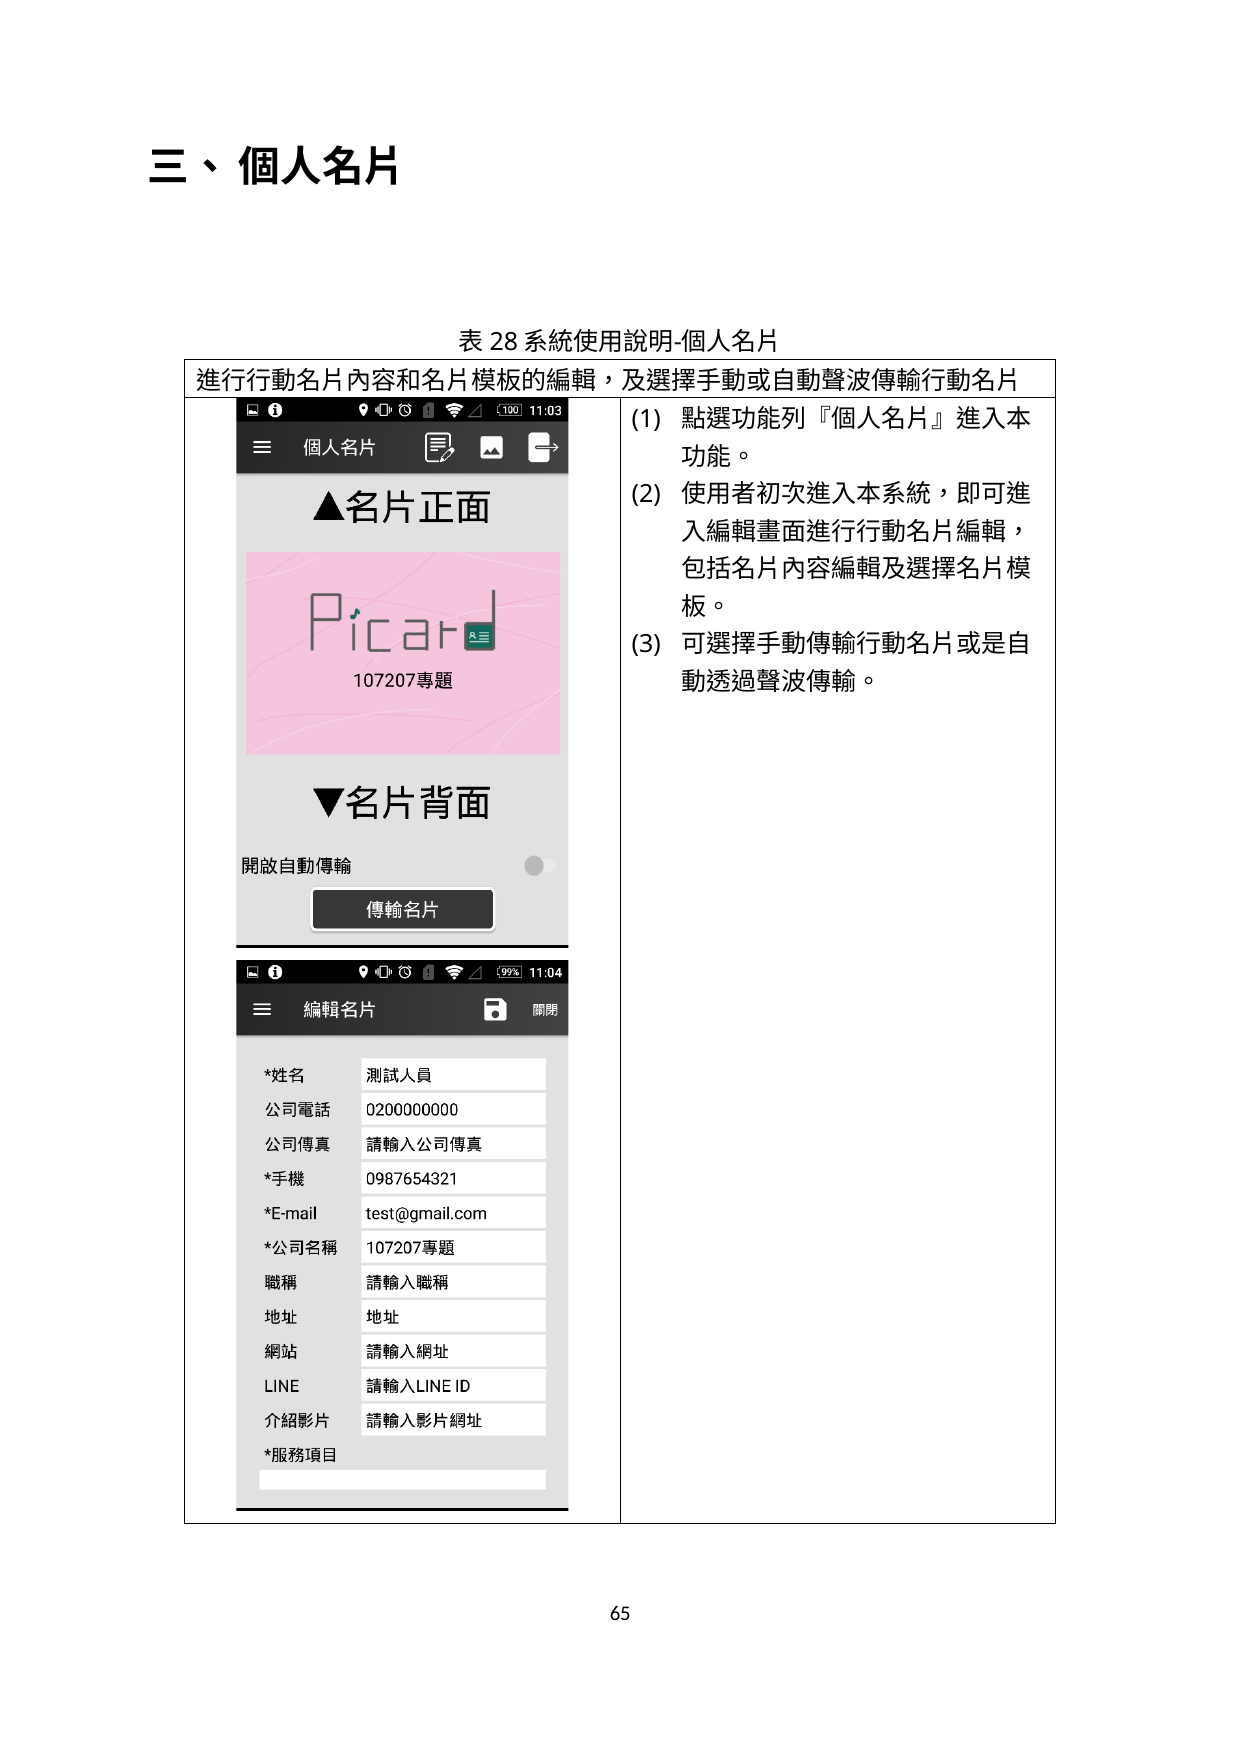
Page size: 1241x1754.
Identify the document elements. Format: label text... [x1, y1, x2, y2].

text 表 28 系統使用說明-個人名片 [89, 321, 1152, 359]
subtitle 個人名片 [148, 126, 1152, 201]
table_cell 點選功能列『個人名片』進入本功能。 使用者初次進入本系統，即可進入編輯畫面進行行動名片編輯，包括名片內容編輯及選擇名片模板。 可選擇手動傳輸行動名片或是自動透過聲波傳輸。 [621, 398, 1055, 1523]
table_header 進行行動名片內容和名片模板的編輯，及選擇手動或自動聲波傳輸行動名片 [185, 360, 1055, 397]
table_cell [185, 398, 620, 1523]
picture [236, 960, 569, 1511]
picture [236, 398, 569, 948]
